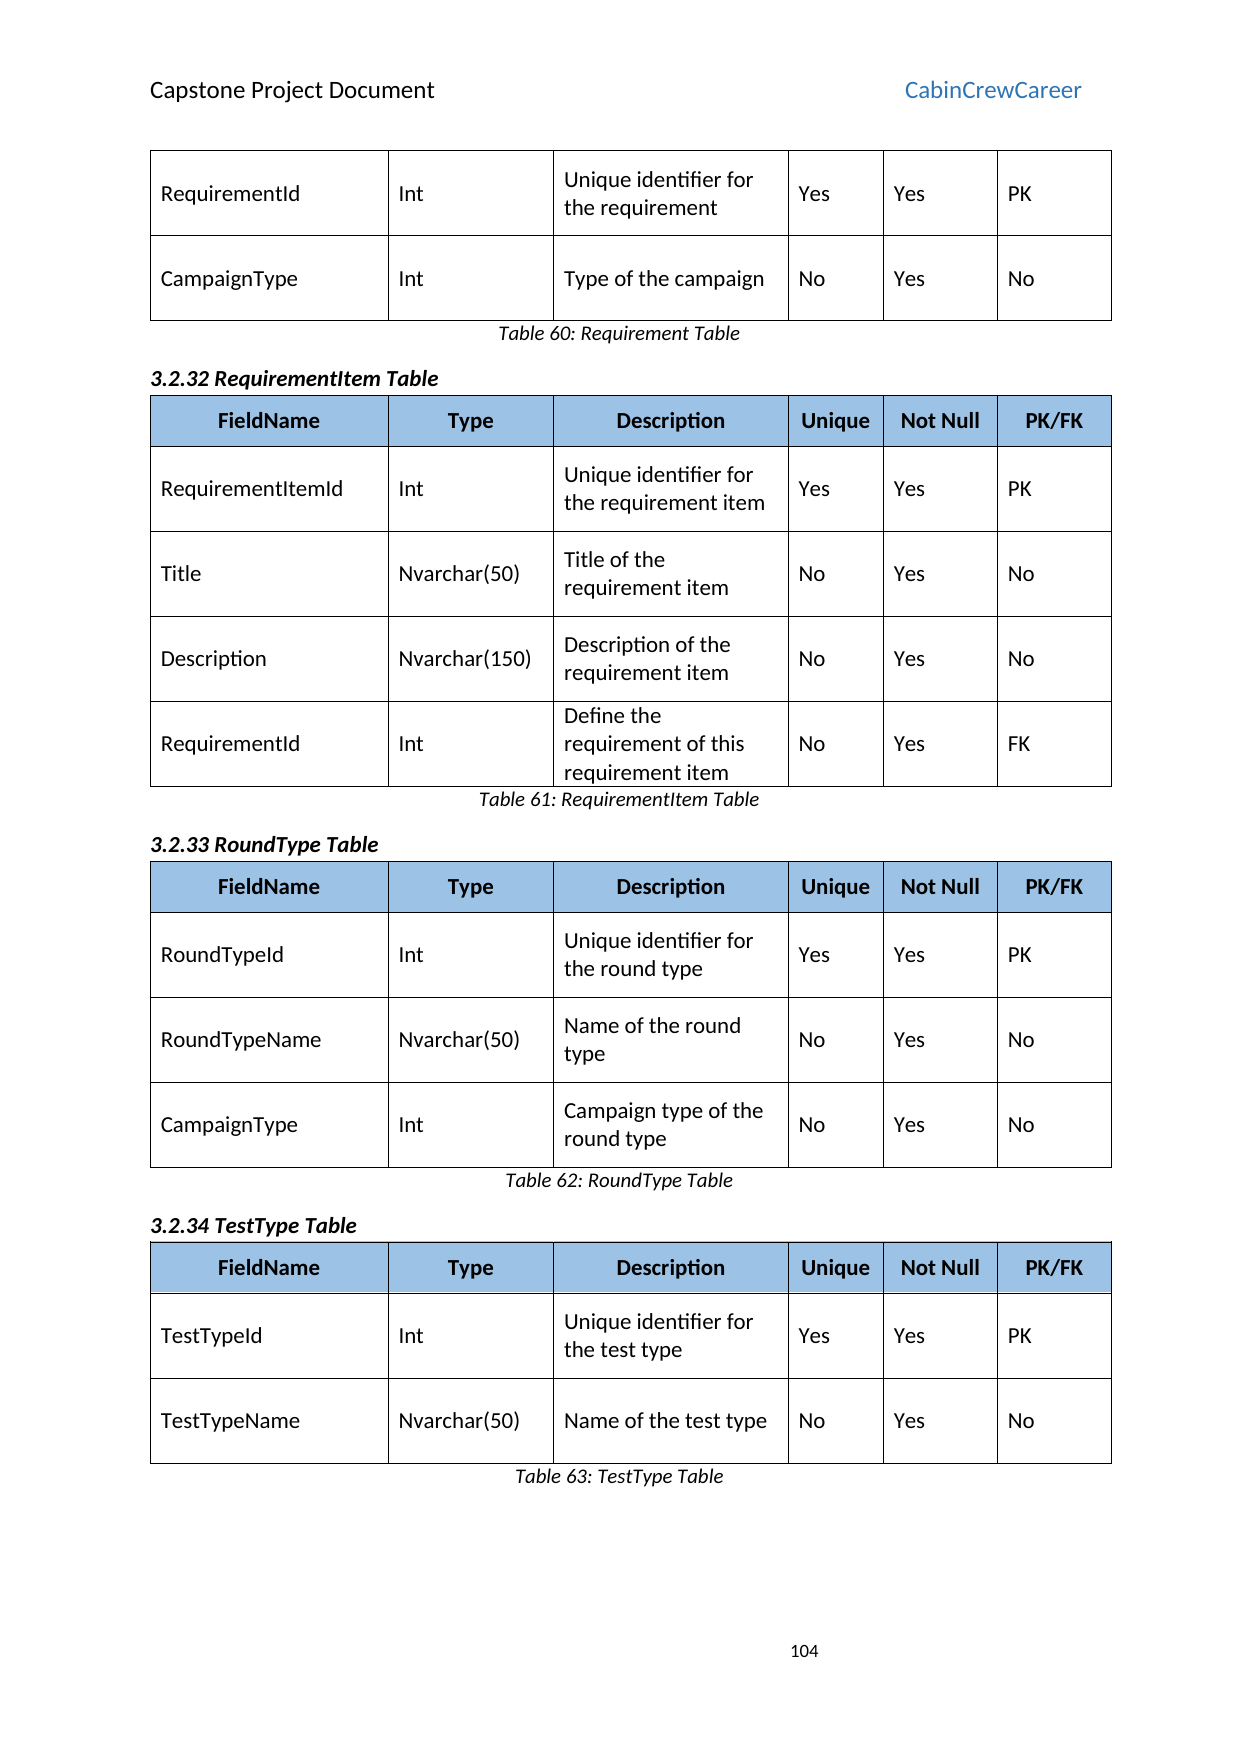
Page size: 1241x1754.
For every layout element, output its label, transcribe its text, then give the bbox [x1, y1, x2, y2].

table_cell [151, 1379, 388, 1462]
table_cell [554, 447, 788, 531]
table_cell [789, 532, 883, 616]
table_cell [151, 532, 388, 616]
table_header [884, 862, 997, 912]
text Table 61: RequirementItem Table [150, 787, 1090, 812]
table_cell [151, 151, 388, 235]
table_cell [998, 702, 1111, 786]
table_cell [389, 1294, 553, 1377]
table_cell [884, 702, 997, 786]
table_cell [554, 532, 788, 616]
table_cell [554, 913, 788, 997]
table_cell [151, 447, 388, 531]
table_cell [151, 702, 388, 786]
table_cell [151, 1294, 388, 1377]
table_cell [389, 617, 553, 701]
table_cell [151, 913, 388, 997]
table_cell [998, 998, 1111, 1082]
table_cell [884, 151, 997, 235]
text Table 62: RoundType Table [150, 1168, 1090, 1193]
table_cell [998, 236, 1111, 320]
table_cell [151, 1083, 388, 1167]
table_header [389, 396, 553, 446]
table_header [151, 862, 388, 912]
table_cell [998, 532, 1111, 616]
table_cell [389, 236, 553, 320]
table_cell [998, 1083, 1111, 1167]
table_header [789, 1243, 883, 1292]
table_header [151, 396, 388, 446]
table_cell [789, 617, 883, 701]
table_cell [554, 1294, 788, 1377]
subtitle 3.2.33 RoundType Table [150, 830, 1090, 858]
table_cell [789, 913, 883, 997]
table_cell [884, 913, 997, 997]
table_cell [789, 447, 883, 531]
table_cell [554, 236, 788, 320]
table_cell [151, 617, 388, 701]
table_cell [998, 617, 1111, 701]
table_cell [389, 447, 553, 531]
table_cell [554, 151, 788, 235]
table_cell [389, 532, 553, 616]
subtitle 3.2.32 RequirementItem Table [150, 364, 1090, 393]
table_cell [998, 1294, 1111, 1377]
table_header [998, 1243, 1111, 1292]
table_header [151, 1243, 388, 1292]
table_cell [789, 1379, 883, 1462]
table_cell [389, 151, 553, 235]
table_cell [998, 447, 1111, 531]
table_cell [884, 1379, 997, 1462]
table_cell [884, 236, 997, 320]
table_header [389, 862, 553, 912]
text Table 60: Requirement Table [150, 321, 1090, 346]
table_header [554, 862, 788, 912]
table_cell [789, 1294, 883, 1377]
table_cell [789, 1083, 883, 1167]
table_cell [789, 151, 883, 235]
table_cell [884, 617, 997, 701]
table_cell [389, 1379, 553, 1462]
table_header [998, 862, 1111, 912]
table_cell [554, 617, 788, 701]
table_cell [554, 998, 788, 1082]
text Table 63: TestType Table [150, 1464, 1090, 1488]
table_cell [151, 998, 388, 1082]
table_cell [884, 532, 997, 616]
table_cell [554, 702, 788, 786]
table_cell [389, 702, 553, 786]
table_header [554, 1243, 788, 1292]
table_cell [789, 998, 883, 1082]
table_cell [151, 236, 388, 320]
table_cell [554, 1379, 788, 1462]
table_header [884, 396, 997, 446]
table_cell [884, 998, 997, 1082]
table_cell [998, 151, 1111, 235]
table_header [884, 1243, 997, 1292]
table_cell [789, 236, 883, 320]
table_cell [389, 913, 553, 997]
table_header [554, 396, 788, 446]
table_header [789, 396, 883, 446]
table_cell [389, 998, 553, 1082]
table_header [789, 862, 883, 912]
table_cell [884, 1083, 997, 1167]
subtitle 3.2.34 TestType Table [150, 1211, 1090, 1239]
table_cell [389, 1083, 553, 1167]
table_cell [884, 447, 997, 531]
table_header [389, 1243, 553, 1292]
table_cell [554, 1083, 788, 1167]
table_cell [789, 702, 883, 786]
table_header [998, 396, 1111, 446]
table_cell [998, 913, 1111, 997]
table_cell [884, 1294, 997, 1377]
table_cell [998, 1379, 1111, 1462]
